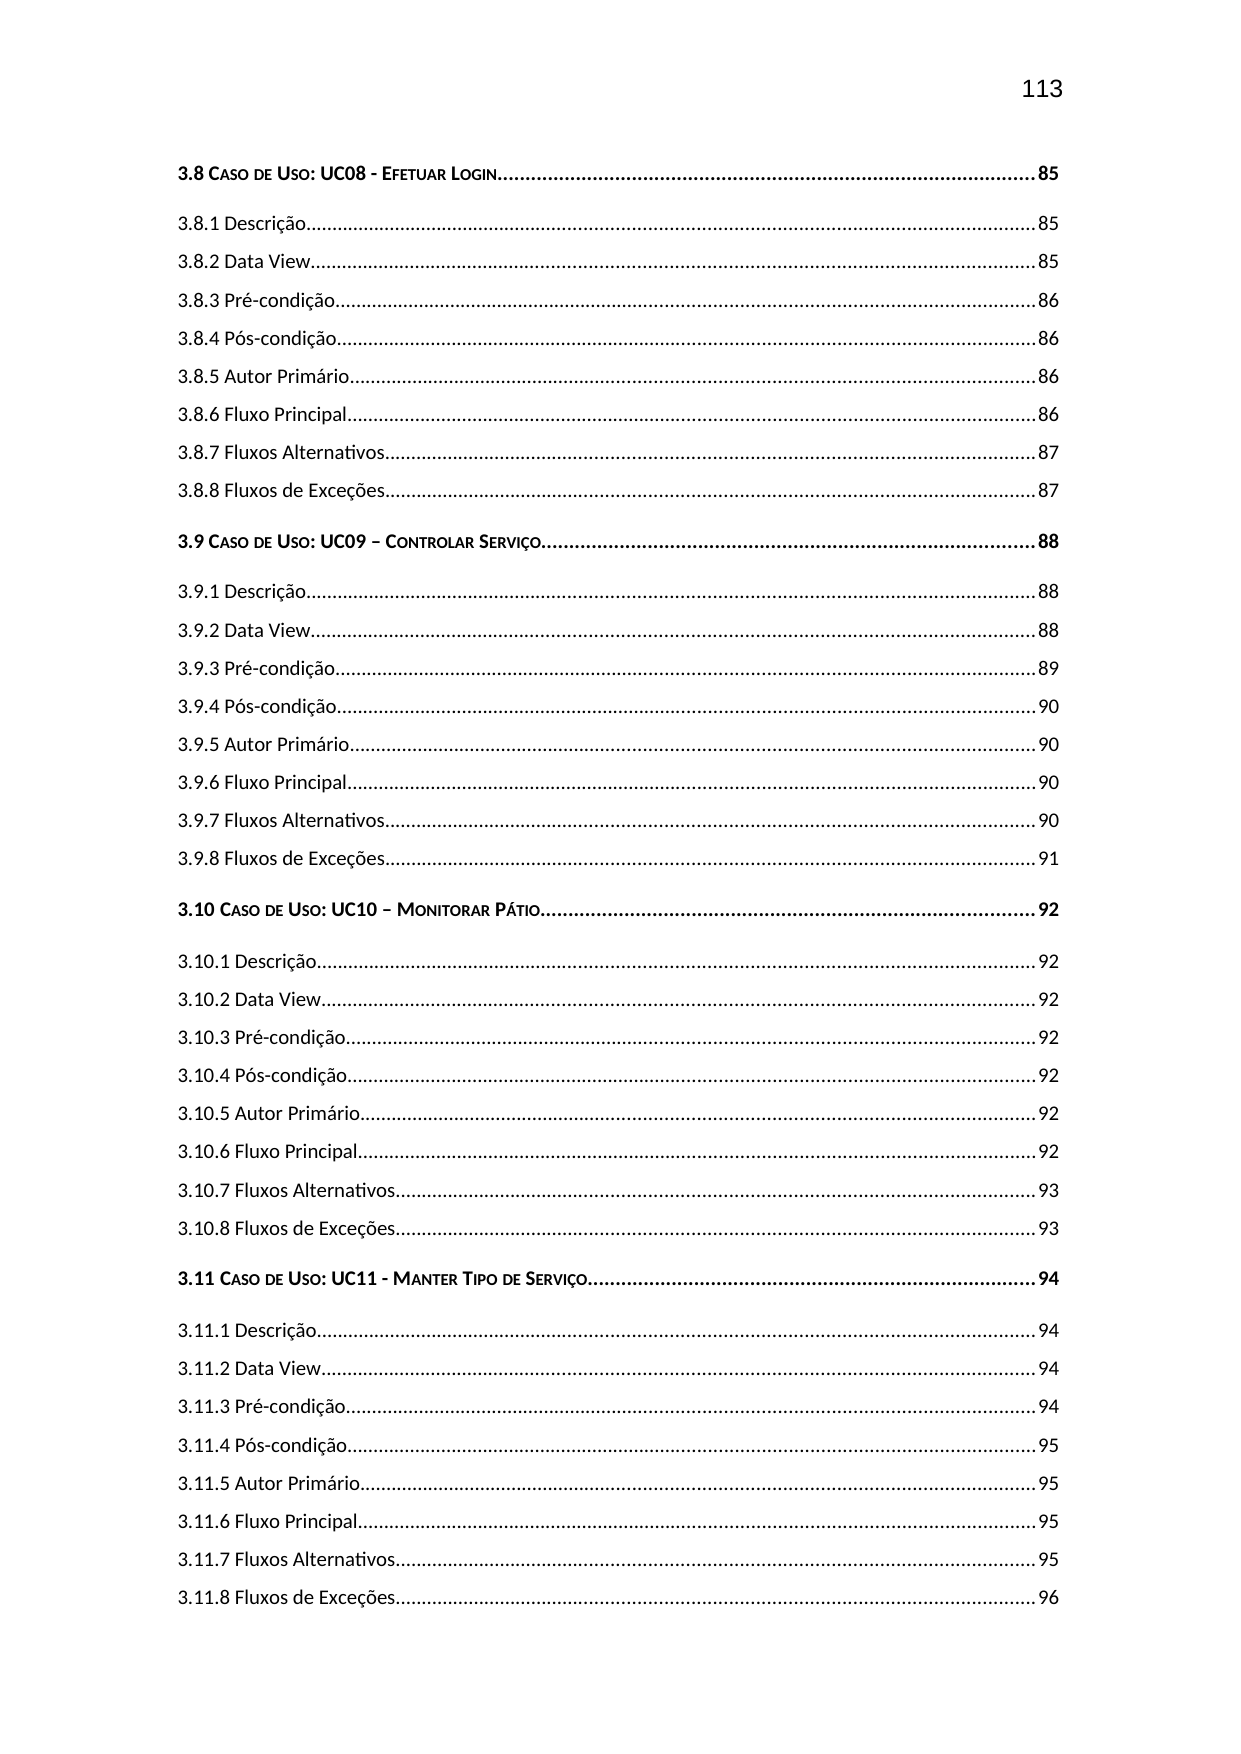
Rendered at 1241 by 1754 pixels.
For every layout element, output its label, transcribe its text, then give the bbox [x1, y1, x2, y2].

text 3.8.8 Fluxos de Exceções 87 [177, 477, 1063, 503]
text 3.11.5 Autor Primário 95 [177, 1470, 1063, 1495]
text 3.11.8 Fluxos de Exceções 96 [177, 1584, 1063, 1610]
text 3.9.8 Fluxos de Exceções 91 [177, 846, 1063, 871]
text 3.10.5 Autor Primário 92 [177, 1101, 1063, 1126]
text 3.9.5 Autor Primário 90 [177, 731, 1063, 757]
text 3.10.3 Pré-condição 92 [177, 1024, 1063, 1050]
text 3.9.7 Fluxos Alternativos 90 [177, 807, 1063, 833]
text 3.9.3 Pré-condição 89 [177, 655, 1063, 680]
text 3.9.6 Fluxo Principal 90 [177, 769, 1063, 795]
text 3.8.6 Fluxo Principal 86 [177, 401, 1063, 427]
text 3.9.2 Data View 88 [177, 617, 1063, 642]
text 3.11.4 Pós-condição 95 [177, 1432, 1063, 1457]
text 3.8.4 Pós-condição 86 [177, 325, 1063, 350]
text 3.11.7 Fluxos Alternativos 95 [177, 1546, 1063, 1572]
text 3.11.2 Data View 94 [177, 1356, 1063, 1381]
text 3.8.2 Data View 85 [177, 249, 1063, 274]
text 3.11.3 Pré-condição 94 [177, 1394, 1063, 1419]
text 3.10.8 Fluxos de Exceções 93 [177, 1215, 1063, 1240]
text 3.9.4 Pós-condição 90 [177, 693, 1063, 718]
text 3.10.4 Pós-condição 92 [177, 1062, 1063, 1088]
text 3.8.1 Descrição 85 [177, 211, 1063, 236]
text 3.11 Caso de Uso: UC11 - Manter Tipo de Serviço 94 [177, 1266, 1063, 1291]
text 3.8.5 Autor Primário 86 [177, 363, 1063, 388]
text 3.8 Caso de Uso: UC08 - Efetuar Login 85 [177, 160, 1063, 185]
text 3.11.6 Fluxo Principal 95 [177, 1508, 1063, 1533]
text 3.9 Caso de Uso: UC09 – Controlar Serviço 88 [177, 528, 1063, 553]
text 3.8.3 Pré-condição 86 [177, 287, 1063, 312]
text 3.10.1 Descrição 92 [177, 948, 1063, 973]
text 3.10.2 Data View 92 [177, 986, 1063, 1012]
text 3.10.6 Fluxo Principal 92 [177, 1139, 1063, 1164]
text 3.8.7 Fluxos Alternativos 87 [177, 439, 1063, 465]
text 3.9.1 Descrição 88 [177, 579, 1063, 604]
text 3.10.7 Fluxos Alternativos 93 [177, 1177, 1063, 1202]
text 3.11.1 Descrição 94 [177, 1317, 1063, 1343]
text 3.10 Caso de Uso: UC10 – Monitorar Pátio 92 [177, 896, 1063, 922]
